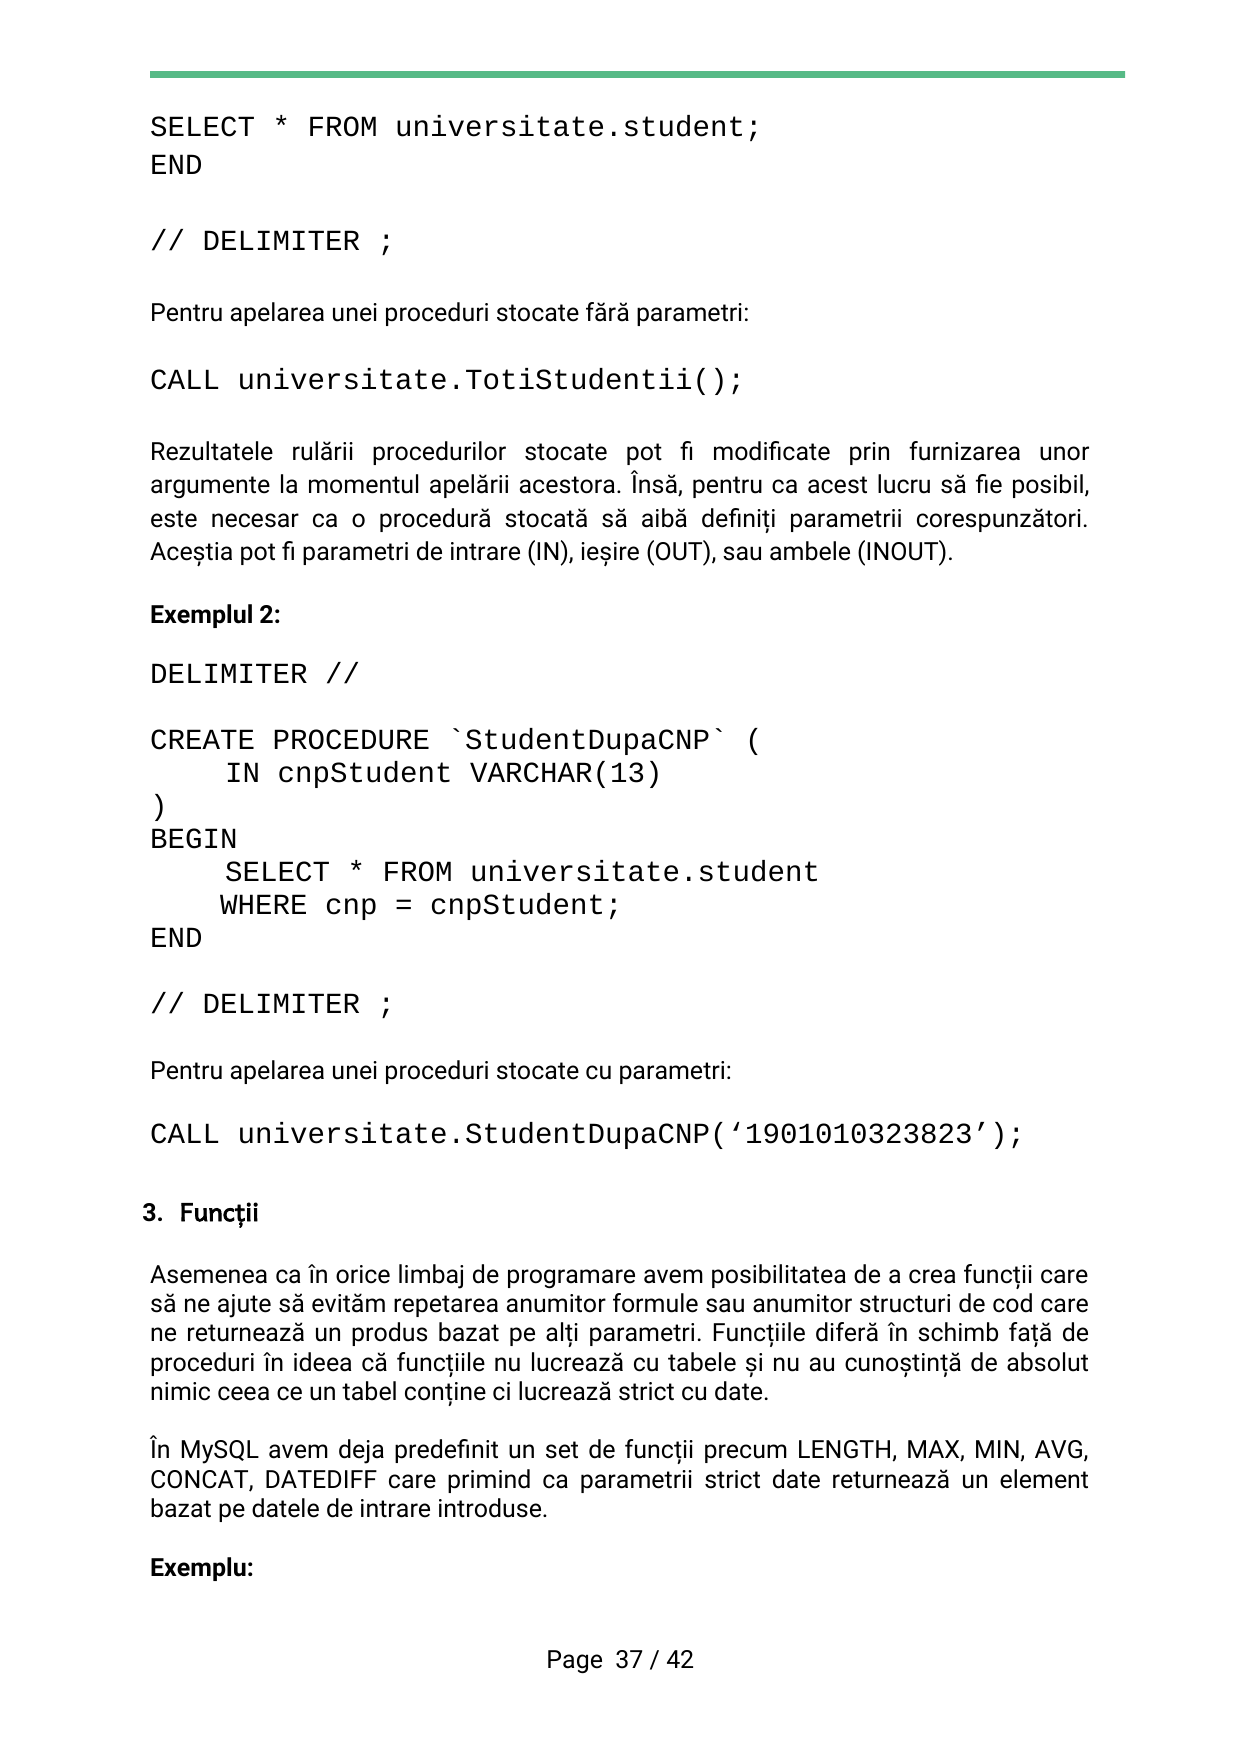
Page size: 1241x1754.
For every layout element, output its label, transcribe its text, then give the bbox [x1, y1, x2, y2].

text Pentru apelarea unei proceduri stocate fără parametri: [150, 298, 1090, 327]
text // DELIMITER ; [150, 226, 1090, 259]
text IN cnpStudent VARCHAR(13) [150, 758, 1090, 791]
text Pentru apelarea unei proceduri stocate cu parametri: [150, 1056, 1090, 1085]
text Exemplu: [150, 1553, 1090, 1582]
text Asemenea ca în orice limbaj de programare avem posibilitatea de a crea funcții care să ne ajute să evităm repetarea anumitor formule sau anumitor structuri de cod care ne returnează un produs bazat pe alți parametri. Funcțiile diferă în schimb față de proceduri în ideea că funcțiile nu lucrează cu tabele și nu au cunoștință de absolut nimic ceea ce un tabel conține ci lucrează strict cu date. [150, 1260, 1090, 1406]
text SELECT * FROM universitate.student [150, 857, 1090, 890]
text DELIMITER // [150, 659, 1090, 692]
text SELECT * FROM universitate.student; [150, 112, 1090, 146]
text În MySQL avem deja predefinit un set de funcții precum LENGTH, MAX, MIN, AVG, CONCAT, DATEDIFF care primind ca parametrii strict date returnează un element bazat pe datele de intrare introduse. [150, 1436, 1090, 1523]
text Rezultatele rulării procedurilor stocate pot fi modificate prin furnizarea unor argumente la momentul apelării acestora. Însă, pentru ca acest lucru să fie posibil, este necesar ca o procedură stocată să aibă definiți parametrii corespunzători. Aceștia pot fi parametri de intrare (IN), ieșire (OUT), sau ambele (INOUT). [150, 437, 1090, 567]
text CALL universitate.StudentDupaCNP(‘1901010323823’); [150, 1119, 1090, 1152]
text END [150, 923, 1090, 956]
picture [150, 71, 1125, 78]
text END [150, 150, 1090, 183]
text WHERE cnp = cnpStudent; [150, 890, 1090, 923]
text CALL universitate.TotiStudentii(); [150, 365, 1090, 398]
list Funcții [142, 1190, 1090, 1231]
text BEGIN [150, 824, 1090, 857]
text Exemplul 2: [150, 601, 1090, 630]
text CREATE PROCEDURE `StudentDupaCNP` ( [150, 725, 1090, 758]
text // DELIMITER ; [150, 989, 1090, 1022]
text ) [150, 791, 1090, 824]
